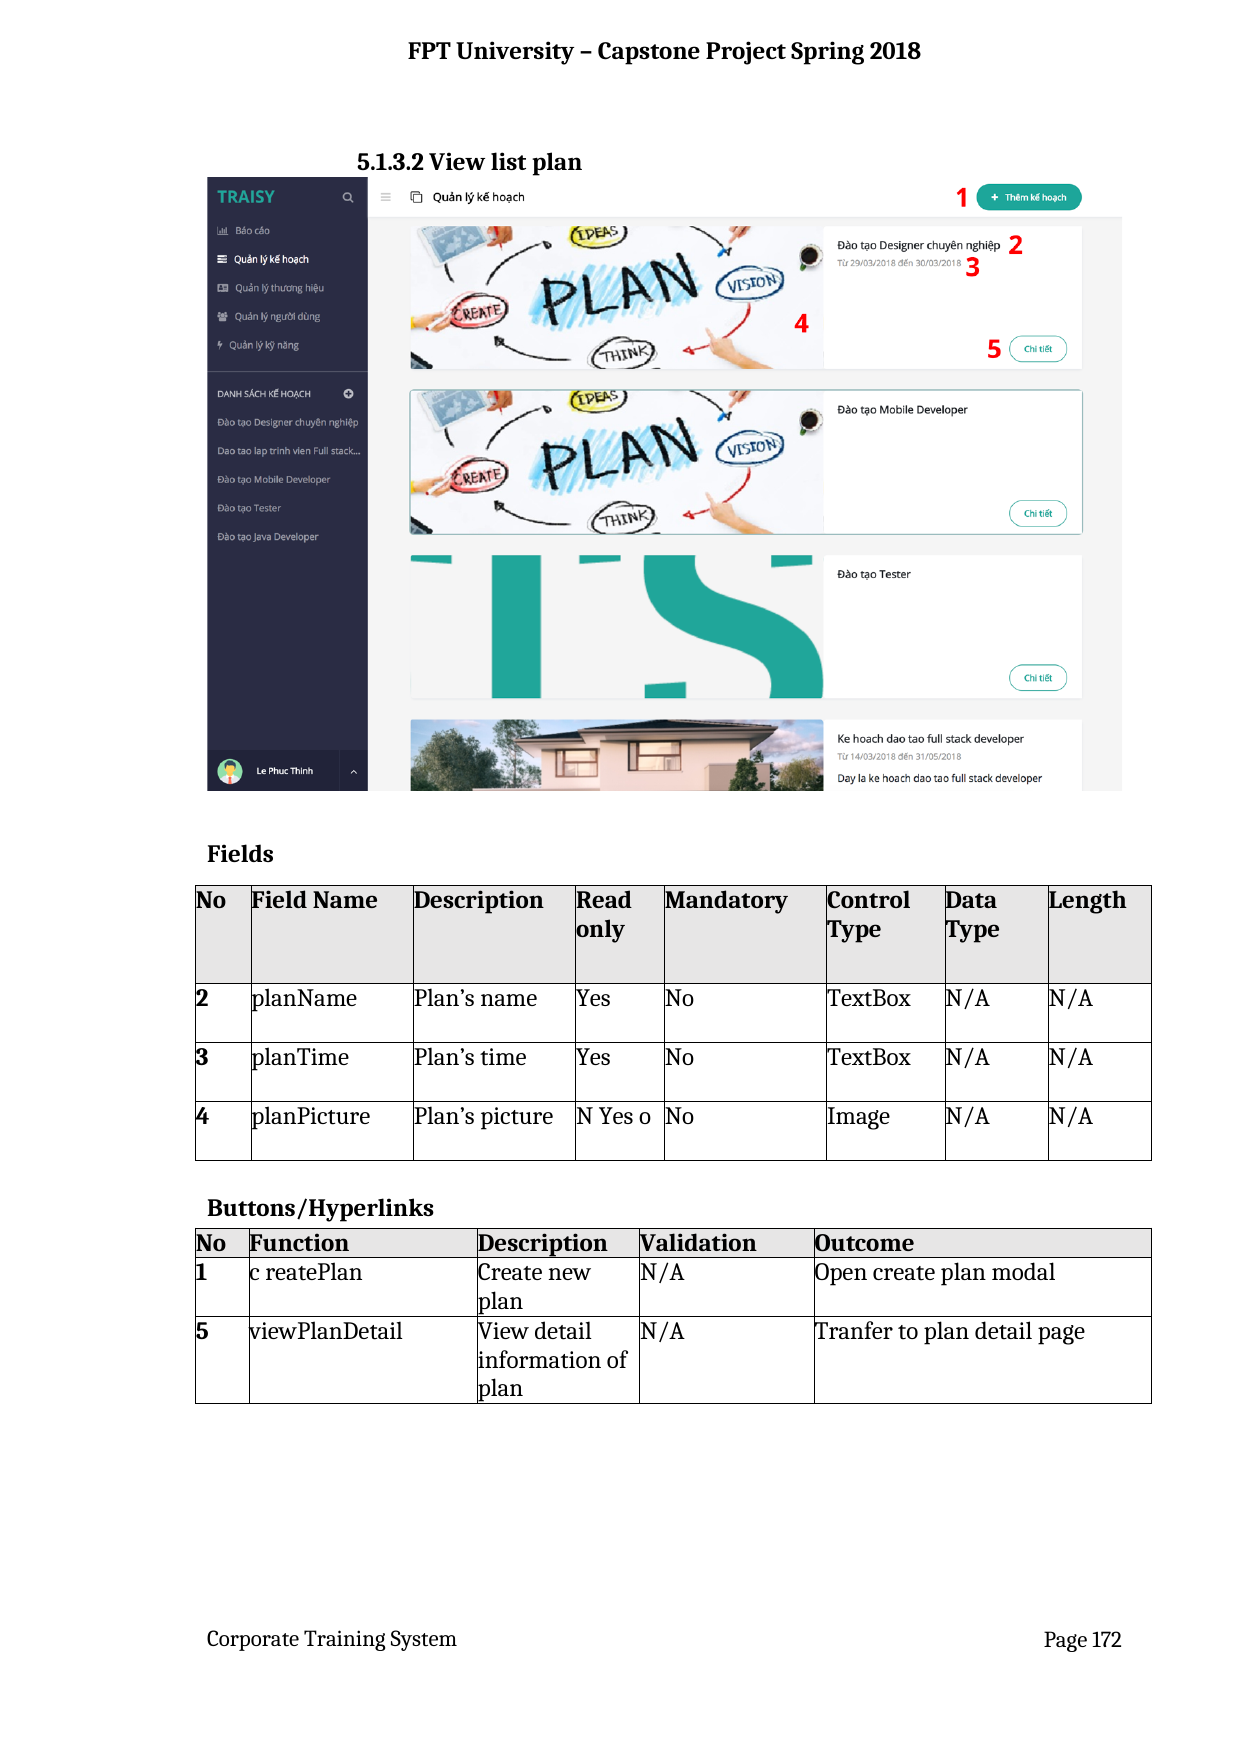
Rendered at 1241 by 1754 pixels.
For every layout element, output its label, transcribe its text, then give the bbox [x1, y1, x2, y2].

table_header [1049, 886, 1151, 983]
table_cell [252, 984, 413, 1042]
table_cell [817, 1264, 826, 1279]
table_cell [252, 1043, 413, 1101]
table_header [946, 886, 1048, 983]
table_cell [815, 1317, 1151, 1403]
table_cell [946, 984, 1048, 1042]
picture [207, 177, 1123, 791]
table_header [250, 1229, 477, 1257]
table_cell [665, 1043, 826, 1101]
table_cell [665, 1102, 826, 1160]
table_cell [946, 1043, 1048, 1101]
text Fields [207, 839, 1122, 868]
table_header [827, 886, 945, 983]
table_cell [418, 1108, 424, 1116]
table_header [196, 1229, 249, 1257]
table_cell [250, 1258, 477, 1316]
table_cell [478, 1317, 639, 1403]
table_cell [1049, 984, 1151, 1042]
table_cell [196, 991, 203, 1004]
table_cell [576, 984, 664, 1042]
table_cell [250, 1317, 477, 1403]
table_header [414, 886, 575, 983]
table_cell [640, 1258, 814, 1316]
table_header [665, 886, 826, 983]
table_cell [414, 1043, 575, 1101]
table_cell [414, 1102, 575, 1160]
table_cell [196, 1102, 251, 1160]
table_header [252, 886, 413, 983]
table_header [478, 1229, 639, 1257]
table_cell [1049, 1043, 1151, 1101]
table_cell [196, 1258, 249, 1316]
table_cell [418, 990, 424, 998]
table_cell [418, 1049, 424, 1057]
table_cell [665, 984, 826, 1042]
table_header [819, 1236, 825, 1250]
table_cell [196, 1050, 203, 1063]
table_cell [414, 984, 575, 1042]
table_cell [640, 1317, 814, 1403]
subtitle 5.1.3.2 View list plan [357, 148, 1124, 176]
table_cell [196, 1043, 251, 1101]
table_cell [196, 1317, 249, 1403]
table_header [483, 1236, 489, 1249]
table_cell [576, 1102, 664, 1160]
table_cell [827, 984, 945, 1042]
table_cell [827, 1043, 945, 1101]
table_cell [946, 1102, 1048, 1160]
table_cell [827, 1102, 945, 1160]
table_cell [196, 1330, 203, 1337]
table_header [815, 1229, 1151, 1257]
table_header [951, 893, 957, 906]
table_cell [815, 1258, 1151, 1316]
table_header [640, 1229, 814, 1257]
text Buttons/Hyperlinks [207, 1194, 1122, 1223]
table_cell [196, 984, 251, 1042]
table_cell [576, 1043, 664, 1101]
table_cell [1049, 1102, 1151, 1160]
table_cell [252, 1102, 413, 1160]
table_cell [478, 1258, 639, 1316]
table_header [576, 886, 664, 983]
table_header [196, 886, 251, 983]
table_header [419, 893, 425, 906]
